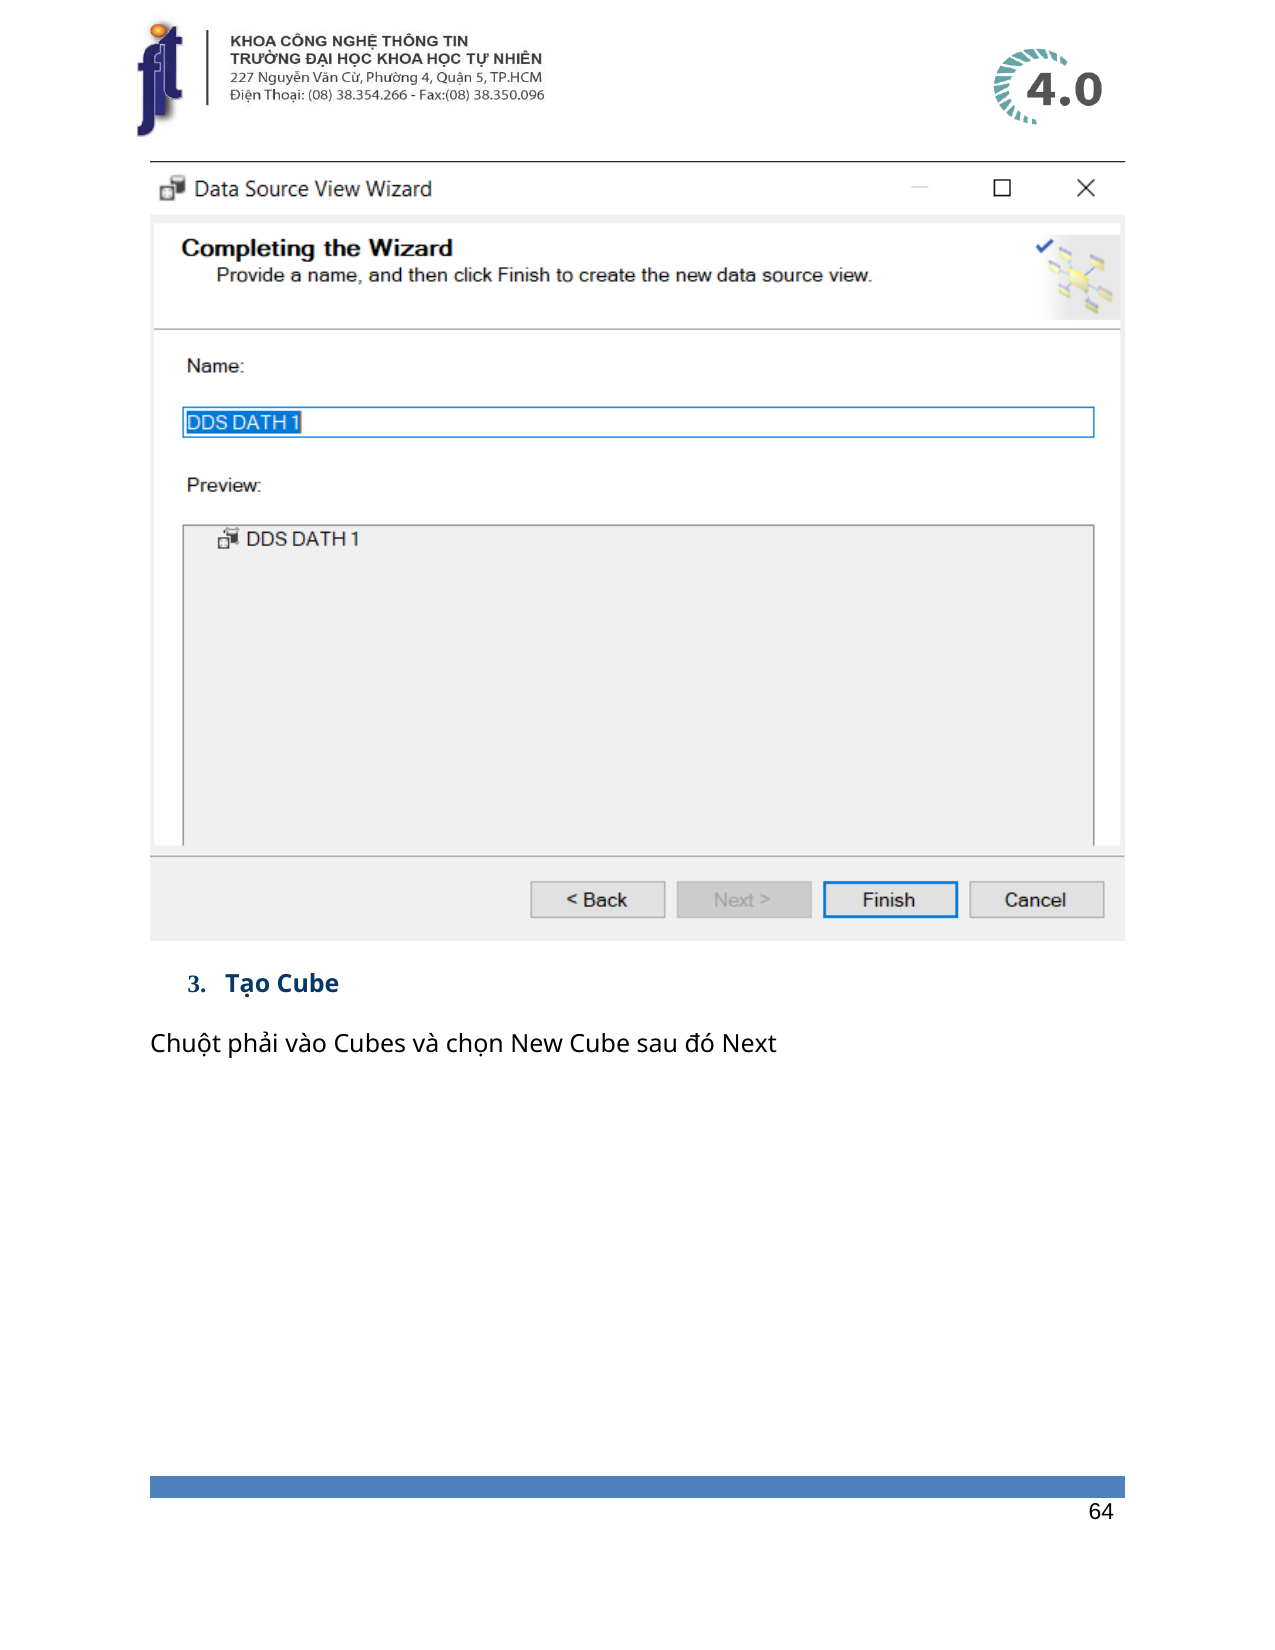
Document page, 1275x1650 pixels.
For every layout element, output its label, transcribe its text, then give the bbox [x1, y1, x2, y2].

text Chuột phải vào Cubes và chọn New Cube sau đó Next [150, 1026, 1125, 1059]
list Tạo Cube [187, 966, 1125, 999]
picture [150, 161, 1125, 941]
picture [967, 41, 1130, 131]
picture [114, 14, 577, 158]
